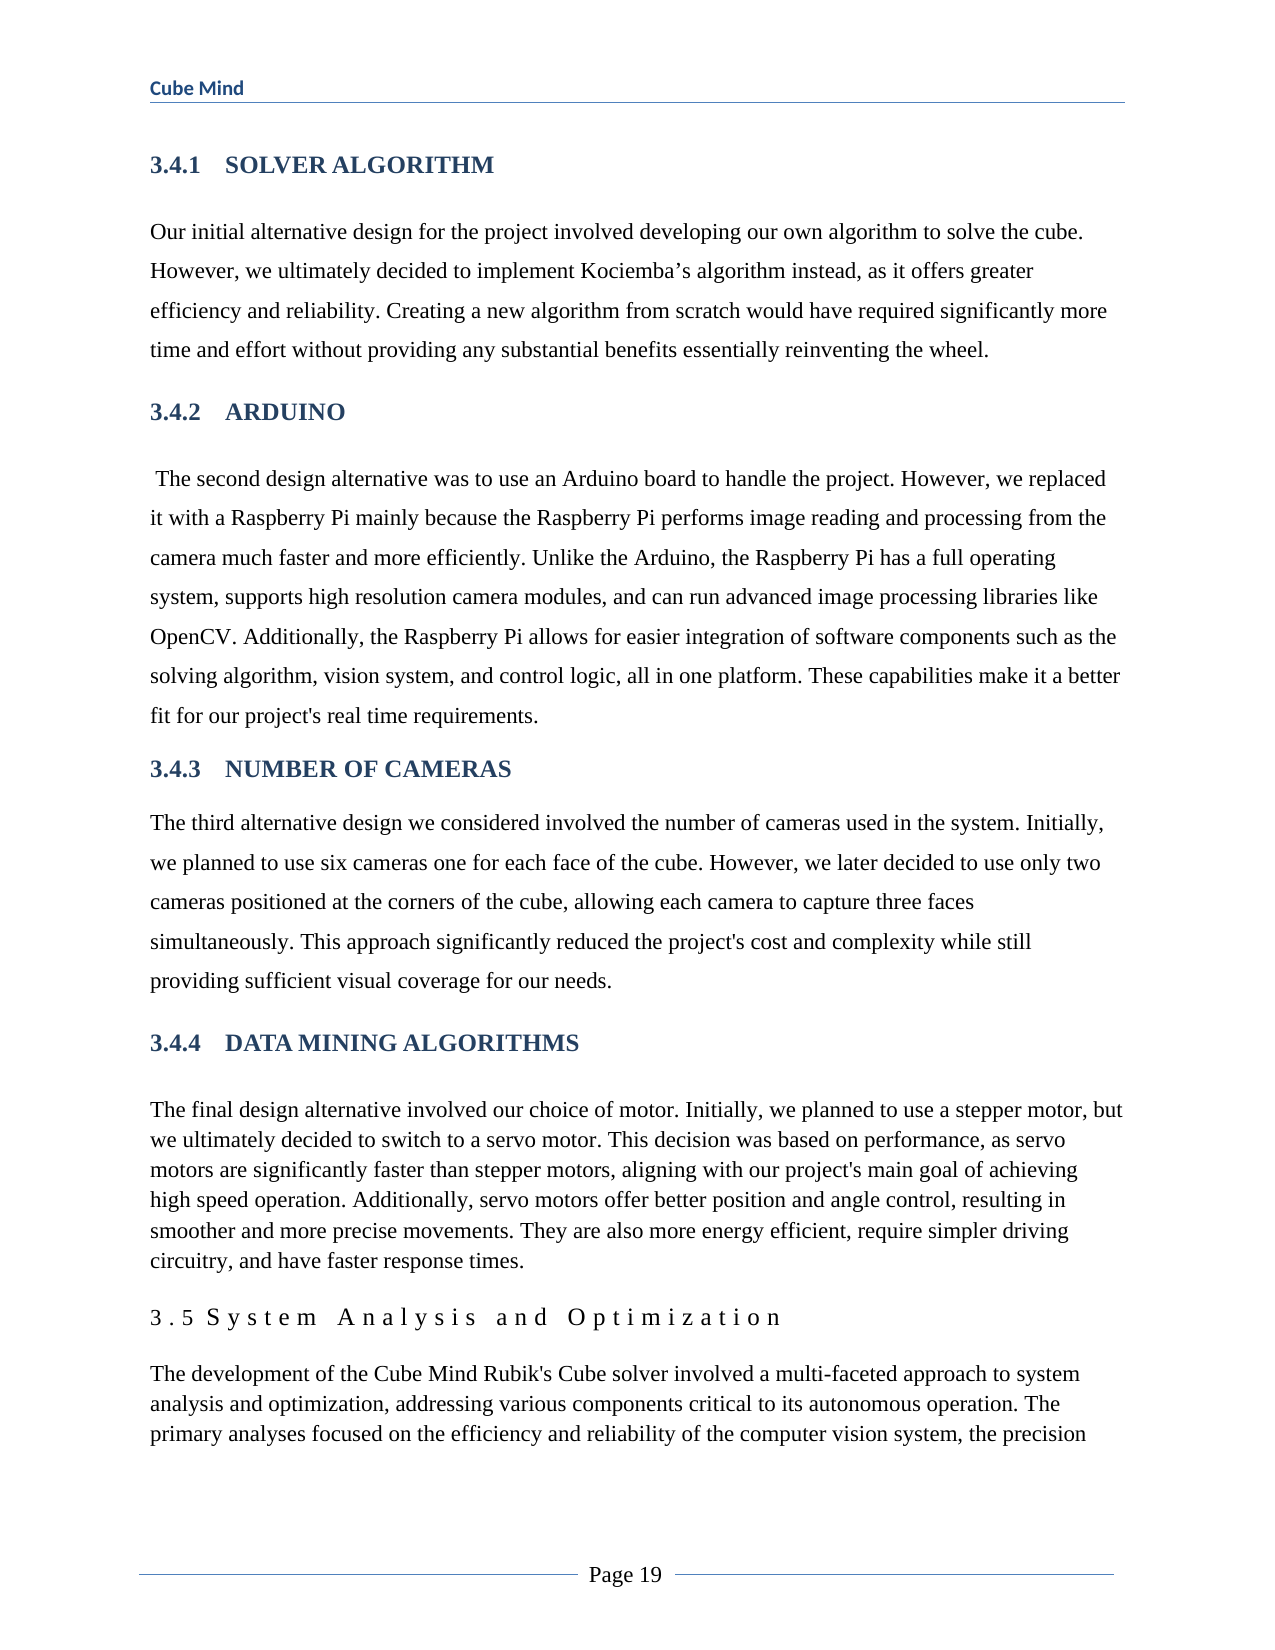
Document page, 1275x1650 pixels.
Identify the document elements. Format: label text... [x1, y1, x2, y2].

subtitle Solver algorithm [150, 150, 1125, 179]
subtitle number of cameras [150, 754, 1125, 783]
text The final design alternative involved our choice of motor. Initially, we planned to use a stepper motor, but we ultimately decided to switch to a servo motor. This decision was based on performance, as servo motors are significantly faster than stepper motors, aligning with our project's main goal of achieving high speed operation. Additionally, servo motors offer better position and angle control, resulting in smoother and more precise movements. They are also more energy efficient, require simpler driving circuitry, and have faster response times. [150, 1096, 1125, 1273]
subtitle Arduino [150, 397, 1125, 426]
text Our initial alternative design for the project involved developing our own algorithm to solve the cube. However, we ultimately decided to implement Kociemba’s algorithm instead, as it offers greater efficiency and reliability. Creating a new algorithm from scratch would have required significantly more time and effort without providing any substantial benefits essentially reinventing the wheel. [150, 218, 1125, 363]
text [150, 1359, 1125, 1446]
text The second design alternative was to use an Arduino board to handle the project. However, we replaced it with a Raspberry Pi mainly because the Raspberry Pi performs image reading and processing from the camera much faster and more efficiently. Unlike the Arduino, the Raspberry Pi has a full operating system, supports high resolution camera modules, and can run advanced image processing libraries like OpenCV. Additionally, the Raspberry Pi allows for easier integration of software components such as the solving algorithm, vision system, and control logic, all in one platform. These capabilities make it a better fit for our project's real time requirements. [150, 465, 1125, 728]
subtitle data mining algorithms [150, 1028, 1125, 1056]
list System Analysis and Optimization [150, 1302, 1125, 1331]
text The third alternative design we considered involved the number of cameras used in the system. Initially, we planned to use six cameras one for each face of the cube. However, we later decided to use only two cameras positioned at the corners of the cube, allowing each camera to capture three faces simultaneously. This approach significantly reduced the project's cost and complexity while still providing sufficient visual coverage for our needs. [150, 809, 1125, 994]
